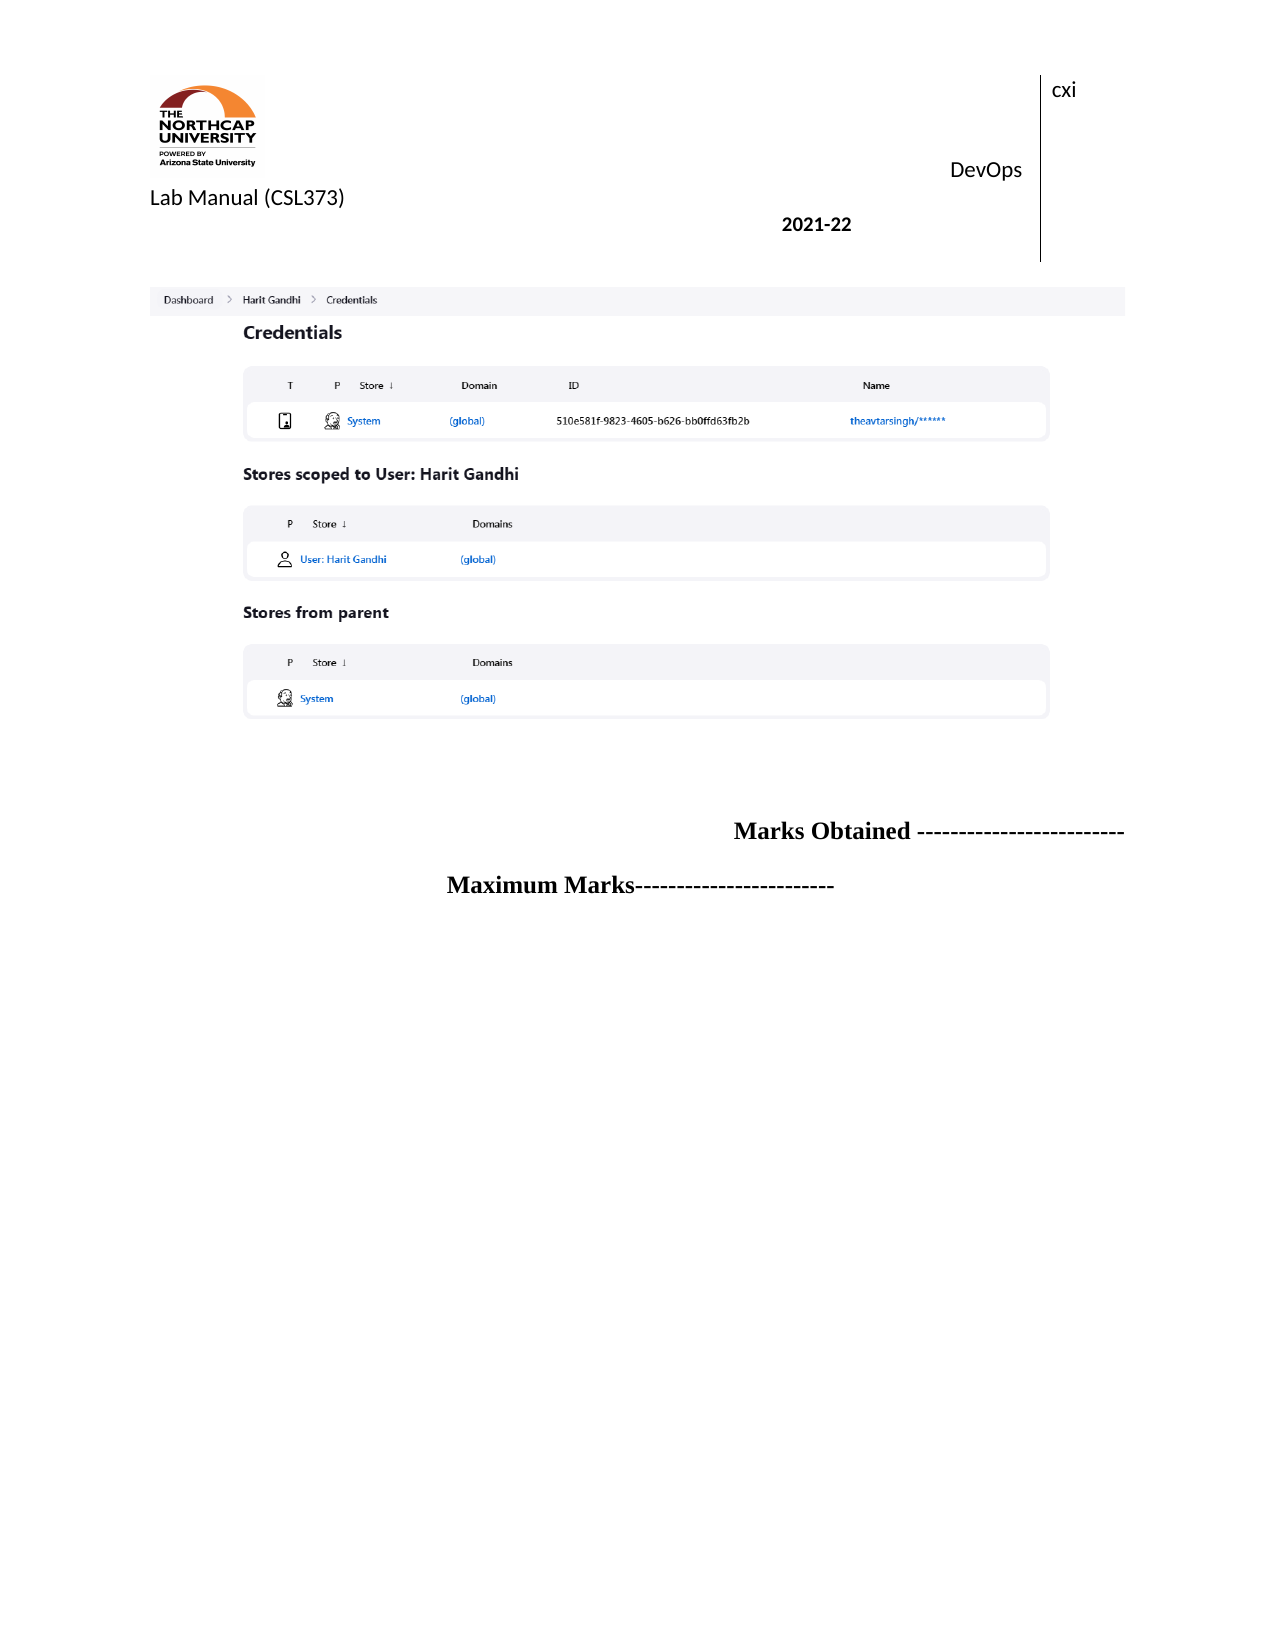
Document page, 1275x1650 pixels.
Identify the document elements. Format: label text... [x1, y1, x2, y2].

picture [150, 287, 1125, 738]
text Maximum Marks------------------------ [150, 870, 1125, 899]
picture [150, 75, 266, 178]
text Marks Obtained ------------------------- [150, 816, 1125, 845]
